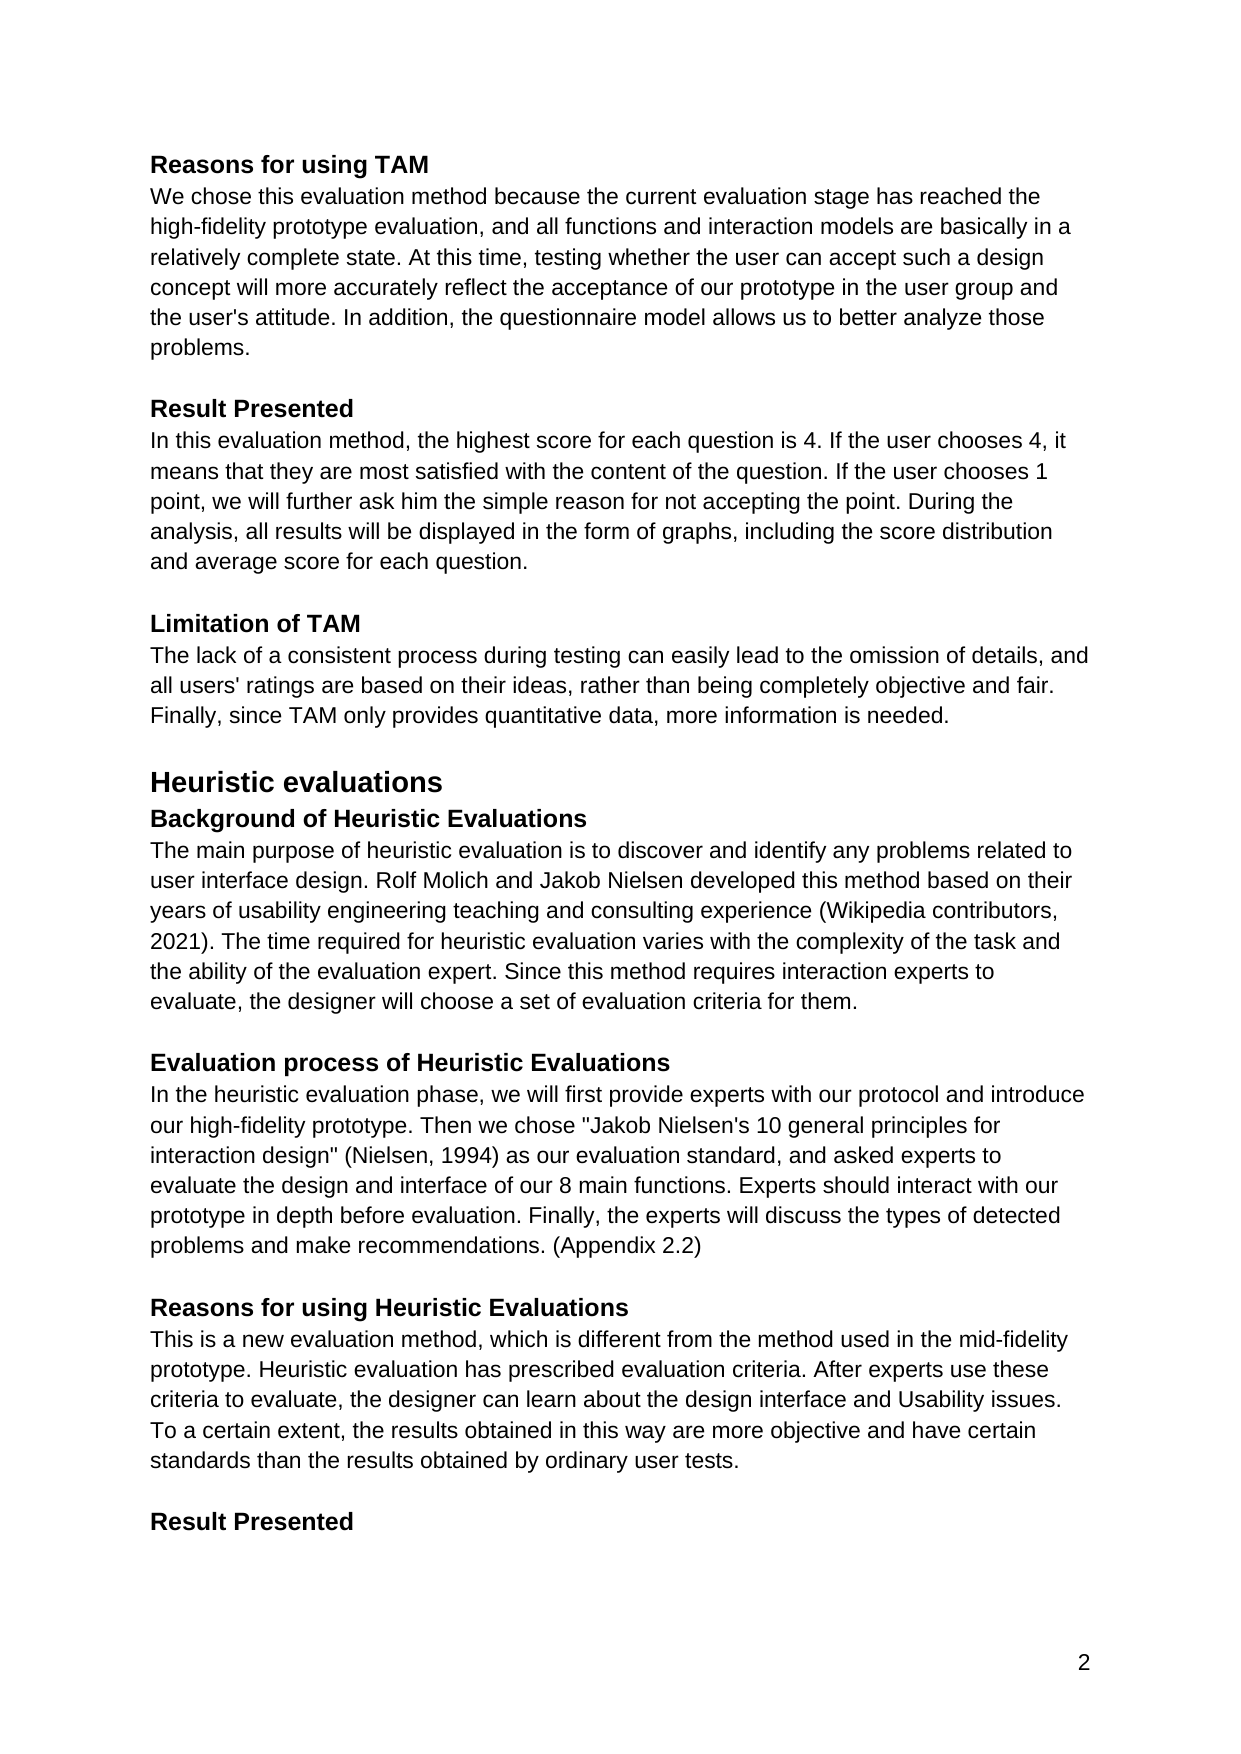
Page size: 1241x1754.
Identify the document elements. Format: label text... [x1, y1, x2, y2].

text Reasons for using Heuristic Evaluations [150, 1293, 1090, 1322]
text Background of Heuristic Evaluations [150, 804, 1090, 833]
text The lack of a consistent process during testing can easily lead to the omission of details, and all users' ratings are based on their ideas, rather than being completely objective and fair. Finally, since TAM only provides quantitative data, more information is needed. [150, 642, 1090, 728]
text Reasons for using TAM [150, 150, 1090, 179]
text The main purpose of heuristic evaluation is to discover and identify any problems related to user interface design. Rolf Molich and Jakob Nielsen developed this method based on their years of usability engineering teaching and consulting experience (Wikipedia contributors, 2021). The time required for heuristic evaluation varies with the complexity of the task and the ability of the evaluation expert. Since this method requires interaction experts to evaluate, the designer will choose a set of evaluation criteria for them. [150, 837, 1090, 1014]
text We chose this evaluation method because the current evaluation stage has reached the high-fidelity prototype evaluation, and all functions and interaction models are basically in a relatively complete state. At this time, testing whether the user can accept such a design concept will more accurately reflect the acceptance of our prototype in the user group and the user's attitude. In addition, the questionnaire model allows us to better analyze those problems. [150, 183, 1090, 360]
text Result Presented [150, 394, 1090, 423]
text In this evaluation method, the highest score for each question is 4. If the user chooses 4, it means that they are most satisfied with the content of the question. If the user chooses 1 point, we will further ask him the simple reason for not accepting the point. During the analysis, all results will be displayed in the form of graphs, including the score distribution and average score for each question. [150, 427, 1090, 575]
text This is a new evaluation method, which is different from the method used in the mid-fidelity prototype. Heuristic evaluation has prescribed evaluation criteria. After experts use these criteria to evaluate, the designer can learn about the design interface and Usability issues. To a certain extent, the results obtained in this way are more objective and have certain standards than the results obtained by ordinary user tests. [150, 1326, 1090, 1473]
text In the heuristic evaluation phase, we will first provide experts with our protocol and introduce our high-fidelity prototype. Then we chose "Jakob Nielsen's 10 general principles for interaction design" (Nielsen, 1994) as our evaluation standard, and asked experts to evaluate the design and interface of our 8 main functions. Experts should interact with our prototype in depth before evaluation. Finally, the experts will discuss the types of detected problems and make recommendations. (Appendix 2.2) [150, 1081, 1090, 1259]
text Evaluation process of Heuristic Evaluations [150, 1048, 1090, 1077]
text Limitation of TAM [150, 609, 1090, 637]
text Result Presented [150, 1507, 1090, 1536]
text Heuristic evaluations [150, 765, 1090, 799]
